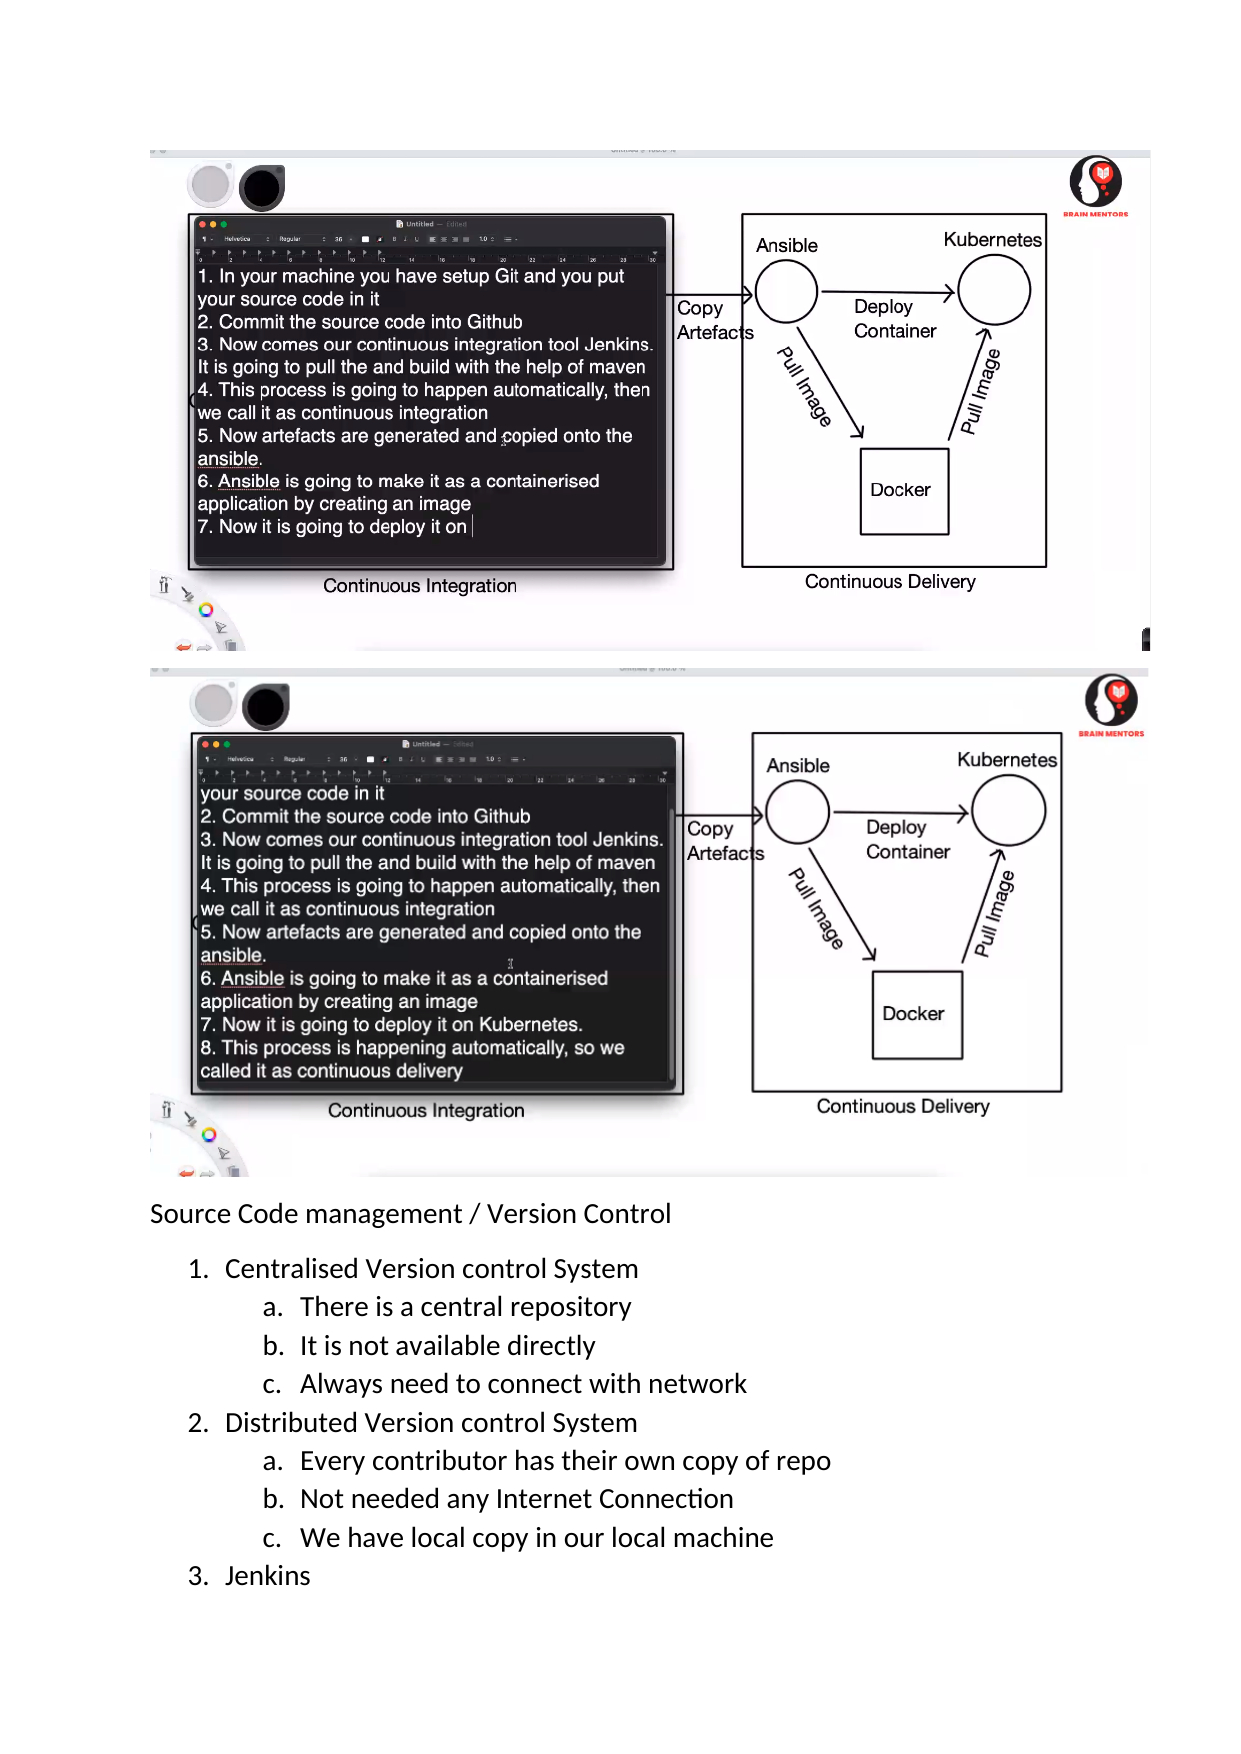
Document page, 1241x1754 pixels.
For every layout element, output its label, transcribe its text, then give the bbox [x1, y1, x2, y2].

list Not needed any Internet Connection [262, 1481, 1090, 1516]
list Always need to connect with network [262, 1365, 1090, 1401]
list There is a central repository [262, 1288, 1090, 1324]
list Every contributor has their own copy of repo [262, 1442, 1090, 1478]
picture [150, 668, 1149, 1177]
list It is not available directly [262, 1327, 1090, 1362]
list We have local copy in our local machine [262, 1519, 1090, 1555]
list Distributed Version control System [187, 1404, 1090, 1439]
list Jenkins [187, 1557, 1090, 1593]
picture [150, 150, 1150, 651]
list Centralised Version control System [187, 1250, 1090, 1286]
text Source Code management / Version Control [150, 1195, 1090, 1231]
